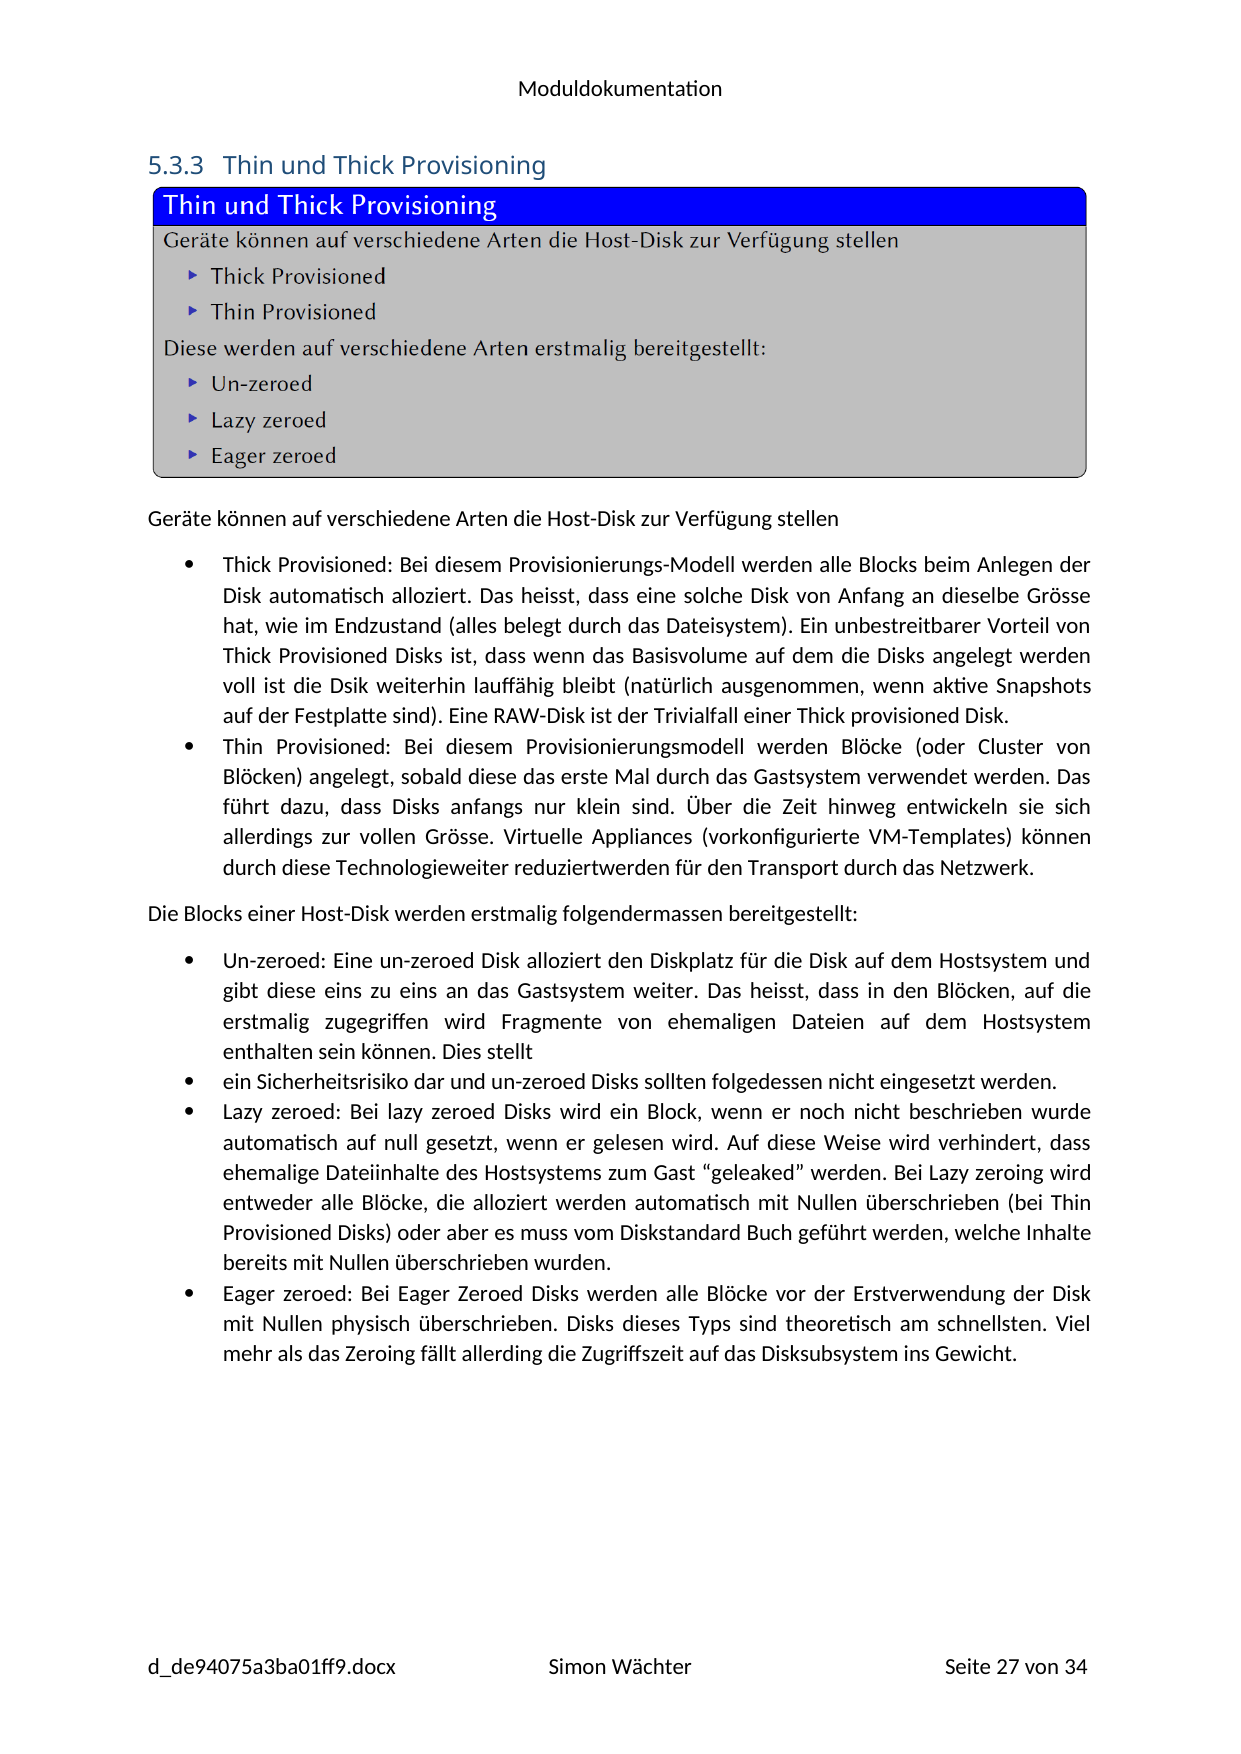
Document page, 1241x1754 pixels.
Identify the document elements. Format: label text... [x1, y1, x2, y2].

list ein Sicherheitsrisiko dar und un-zeroed Disks sollten folgedessen nicht eingesetzt werden. [185, 1067, 1093, 1095]
subtitle Thin und Thick Provisioning [148, 148, 1093, 182]
list Thin Provisioned: Bei diesem Provisionierungsmodell werden Blöcke (oder Cluster von Blöcken) angelegt, sobald diese das erste Mal durch das Gastsystem verwendet werden. Das führt dazu, dass Disks anfangs nur klein sind. Über die Zeit hinweg entwickeln sie sich allerdings zur vollen Grösse. Virtuelle Appliances (vorkonfigurierte VM-Templates) können durch diese Technologieweiter reduziertwerden für den Transport durch das Netzwerk. [185, 732, 1093, 881]
picture [147, 184, 1093, 485]
list Un-zeroed: Eine un-zeroed Disk alloziert den Diskplatz für die Disk auf dem Hostsystem und gibt diese eins zu eins an das Gastsystem weiter. Das heisst, dass in den Blöcken, auf die erstmalig zugegriffen wird Fragmente von ehemaligen Dateien auf dem Hostsystem enthalten sein können. Dies stellt [185, 946, 1093, 1065]
text Die Blocks einer Host-Disk werden erstmalig folgendermassen bereitgestellt: [148, 899, 1093, 927]
text Geräte können auf verschiedene Arten die Host-Disk zur Verfügung stellen [148, 504, 1093, 532]
list Thick Provisioned: Bei diesem Provisionierungs-Modell werden alle Blocks beim Anlegen der Disk automatisch alloziert. Das heisst, dass eine solche Disk von Anfang an dieselbe Grösse hat, wie im Endzustand (alles belegt durch das Dateisystem). Ein unbestreitbarer Vorteil von Thick Provisioned Disks ist, dass wenn das Basisvolume auf dem die Disks angelegt werden voll ist die Dsik weiterhin lauffähig bleibt (natürlich ausgenommen, wenn aktive Snapshots auf der Festplatte sind). Eine RAW-Disk ist der Trivialfall einer Thick provisioned Disk. [185, 551, 1093, 729]
list Eager zeroed: Bei Eager Zeroed Disks werden alle Blöcke vor der Erstverwendung der Disk mit Nullen physisch überschrieben. Disks dieses Typs sind theoretisch am schnellsten. Viel mehr als das Zeroing fällt allerding die Zugriffszeit auf das Disksubsystem ins Gewicht. [185, 1279, 1093, 1367]
list Lazy zeroed: Bei lazy zeroed Disks wird ein Block, wenn er noch nicht beschrieben wurde automatisch auf null gesetzt, wenn er gelesen wird. Auf diese Weise wird verhindert, dass ehemalige Dateiinhalte des Hostsystems zum Gast “geleaked” werden. Bei Lazy zeroing wird entweder alle Blöcke, die alloziert werden automatisch mit Nullen überschrieben (bei Thin Provisioned Disks) oder aber es muss vom Diskstandard Buch geführt werden, welche Inhalte bereits mit Nullen überschrieben wurden. [185, 1097, 1093, 1276]
